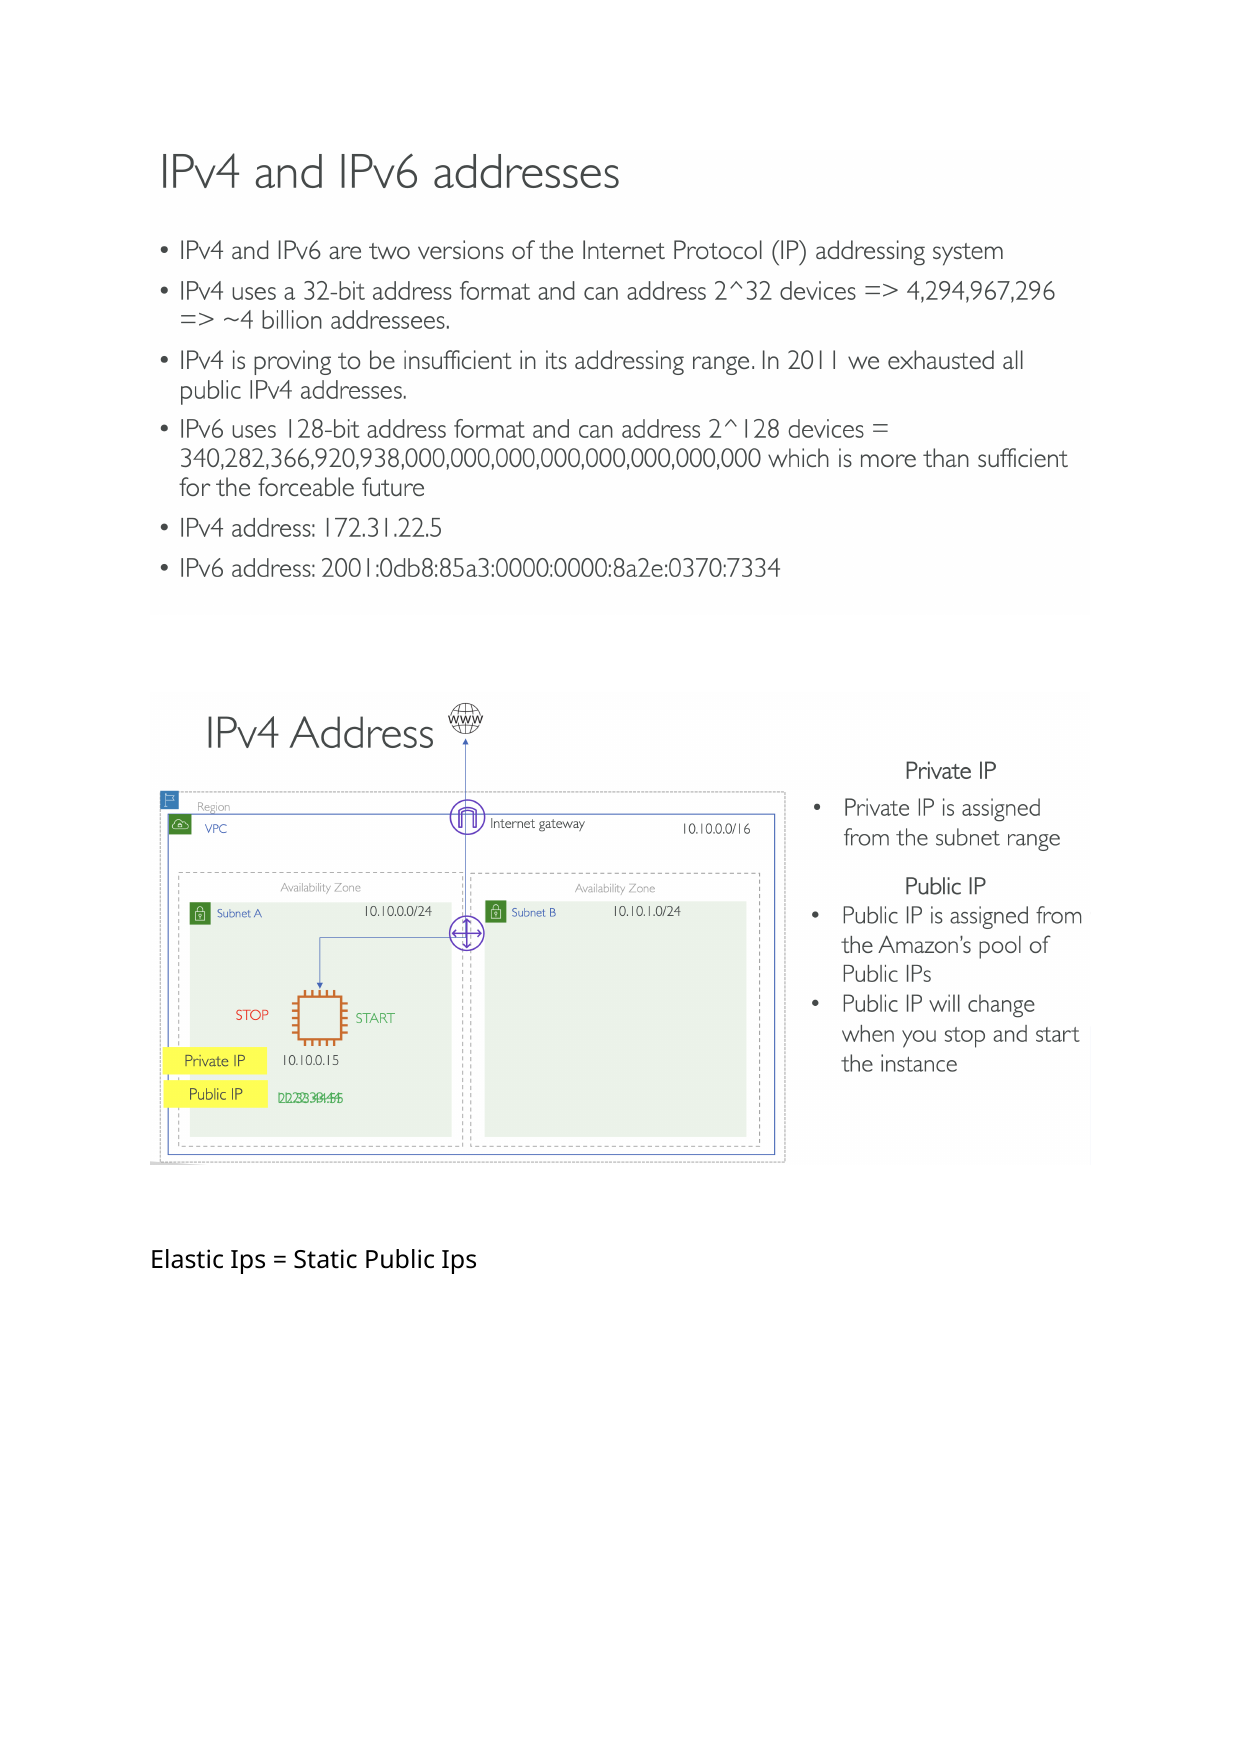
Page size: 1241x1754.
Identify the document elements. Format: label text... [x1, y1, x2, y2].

picture [150, 150, 1091, 615]
text Elastic Ips = Static Public Ips [150, 1242, 1090, 1276]
picture [150, 692, 1091, 1165]
